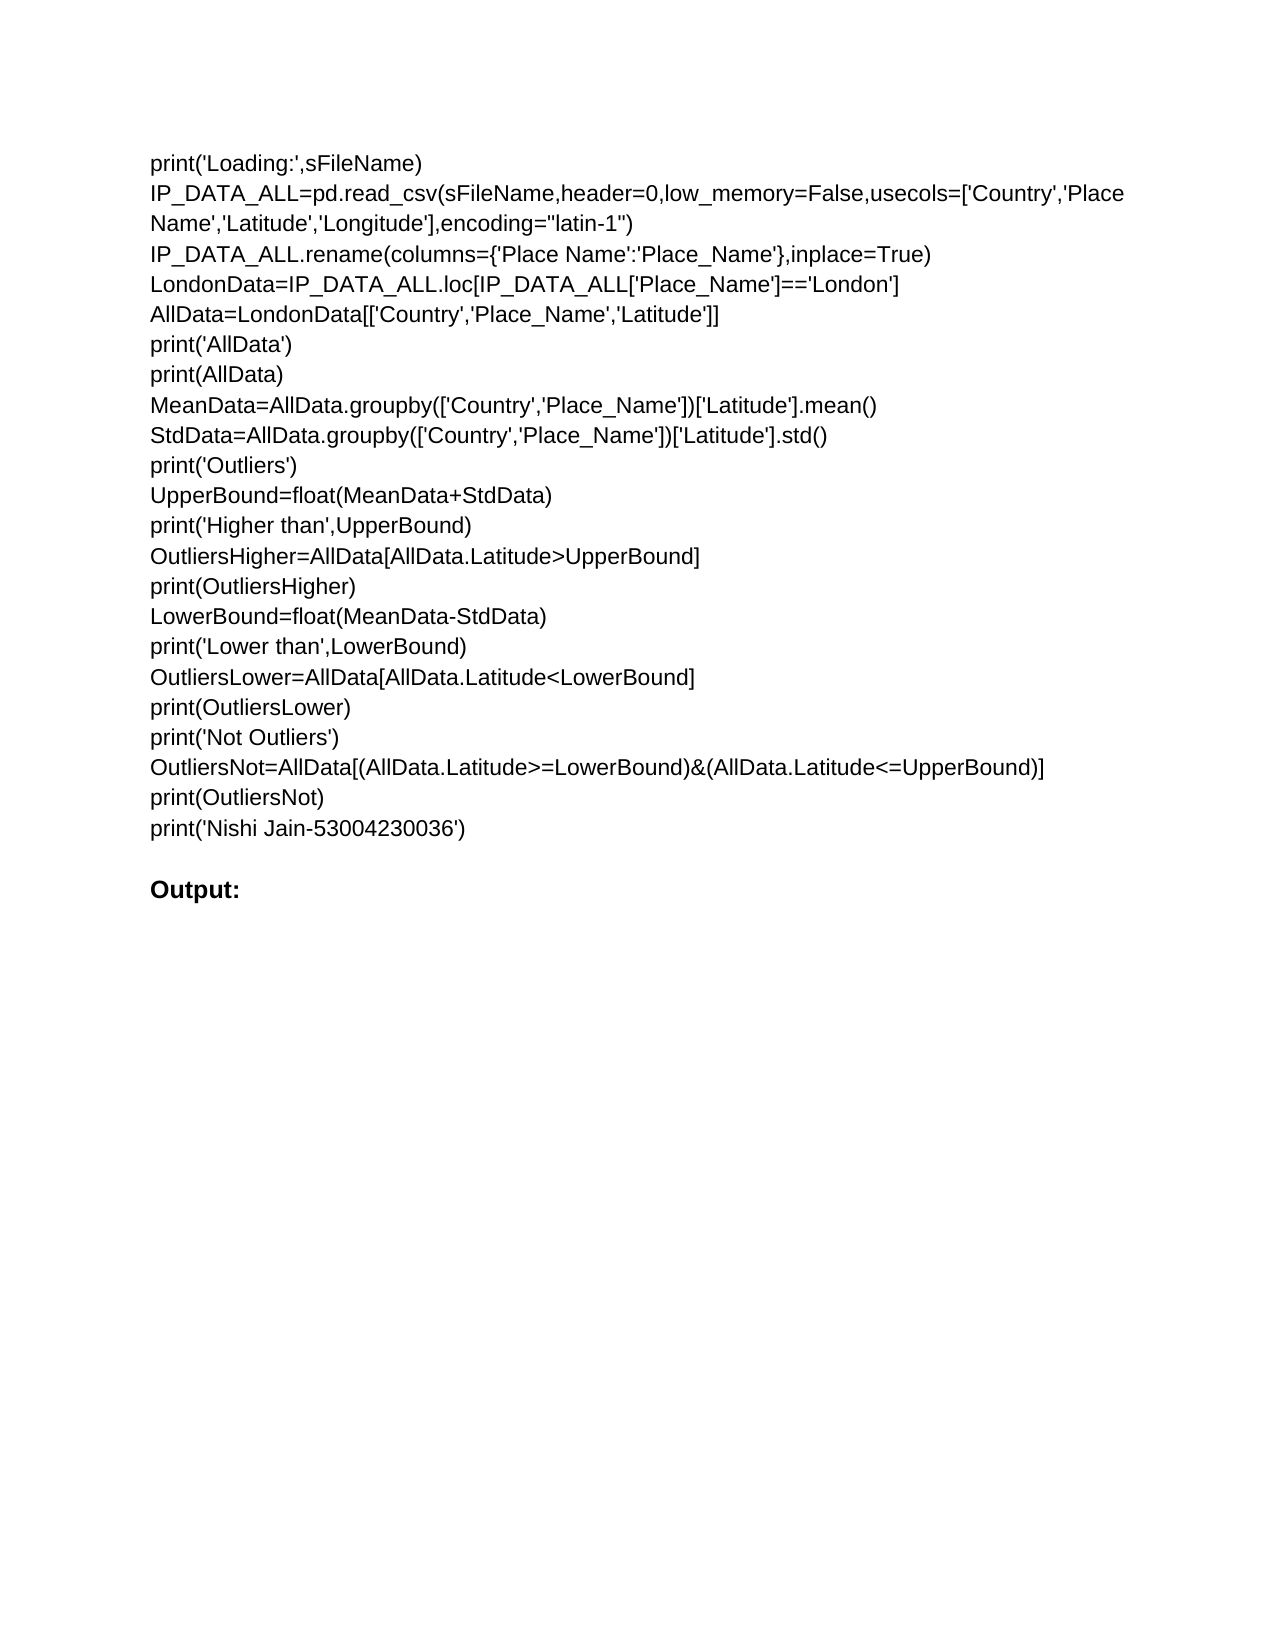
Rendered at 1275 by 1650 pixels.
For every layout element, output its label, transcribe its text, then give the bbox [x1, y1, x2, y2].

text print(OutliersHigher) [150, 573, 1125, 599]
text print(AllData) [150, 361, 1125, 388]
text print(OutliersLower) [150, 694, 1125, 720]
text print(OutliersNot) [150, 784, 1125, 811]
text print('Nishi Jain-53004230036') [150, 814, 1125, 841]
text AllData=LondonData[['Country','Place_Name','Latitude']] [150, 301, 1125, 327]
text print('Not Outliers') [150, 724, 1125, 750]
text LondonData=IP_DATA_ALL.loc[IP_DATA_ALL['Place_Name']=='London'] [150, 271, 1125, 297]
text print('Outliers') [150, 452, 1125, 478]
text Output: [150, 875, 1125, 904]
text StdData=AllData.groupby(['Country','Place_Name'])['Latitude'].std() [150, 422, 1125, 448]
text LowerBound=float(MeanData-StdData) [150, 603, 1125, 629]
text UpperBound=float(MeanData+StdData) [150, 482, 1125, 509]
text print('Higher than',UpperBound) [150, 512, 1125, 539]
text OutliersLower=AllData[AllData.Latitude<LowerBound] [150, 663, 1125, 690]
text OutliersNot=AllData[(AllData.Latitude>=LowerBound)&(AllData.Latitude<=UpperBound)] [150, 754, 1125, 781]
text print('Loading:',sFileName) [150, 150, 1125, 176]
text MeanData=AllData.groupby(['Country','Place_Name'])['Latitude'].mean() [150, 392, 1125, 418]
text IP_DATA_ALL.rename(columns={'Place Name':'Place_Name'},inplace=True) [150, 241, 1125, 267]
text IP_DATA_ALL=pd.read_csv(sFileName,header=0,low_memory=False,usecols=['Country','Place Name','Latitude','Longitude'],encoding="latin-1") [150, 180, 1125, 237]
text OutliersHigher=AllData[AllData.Latitude>UpperBound] [150, 543, 1125, 569]
text print('AllData') [150, 331, 1125, 358]
text print('Lower than',LowerBound) [150, 633, 1125, 660]
